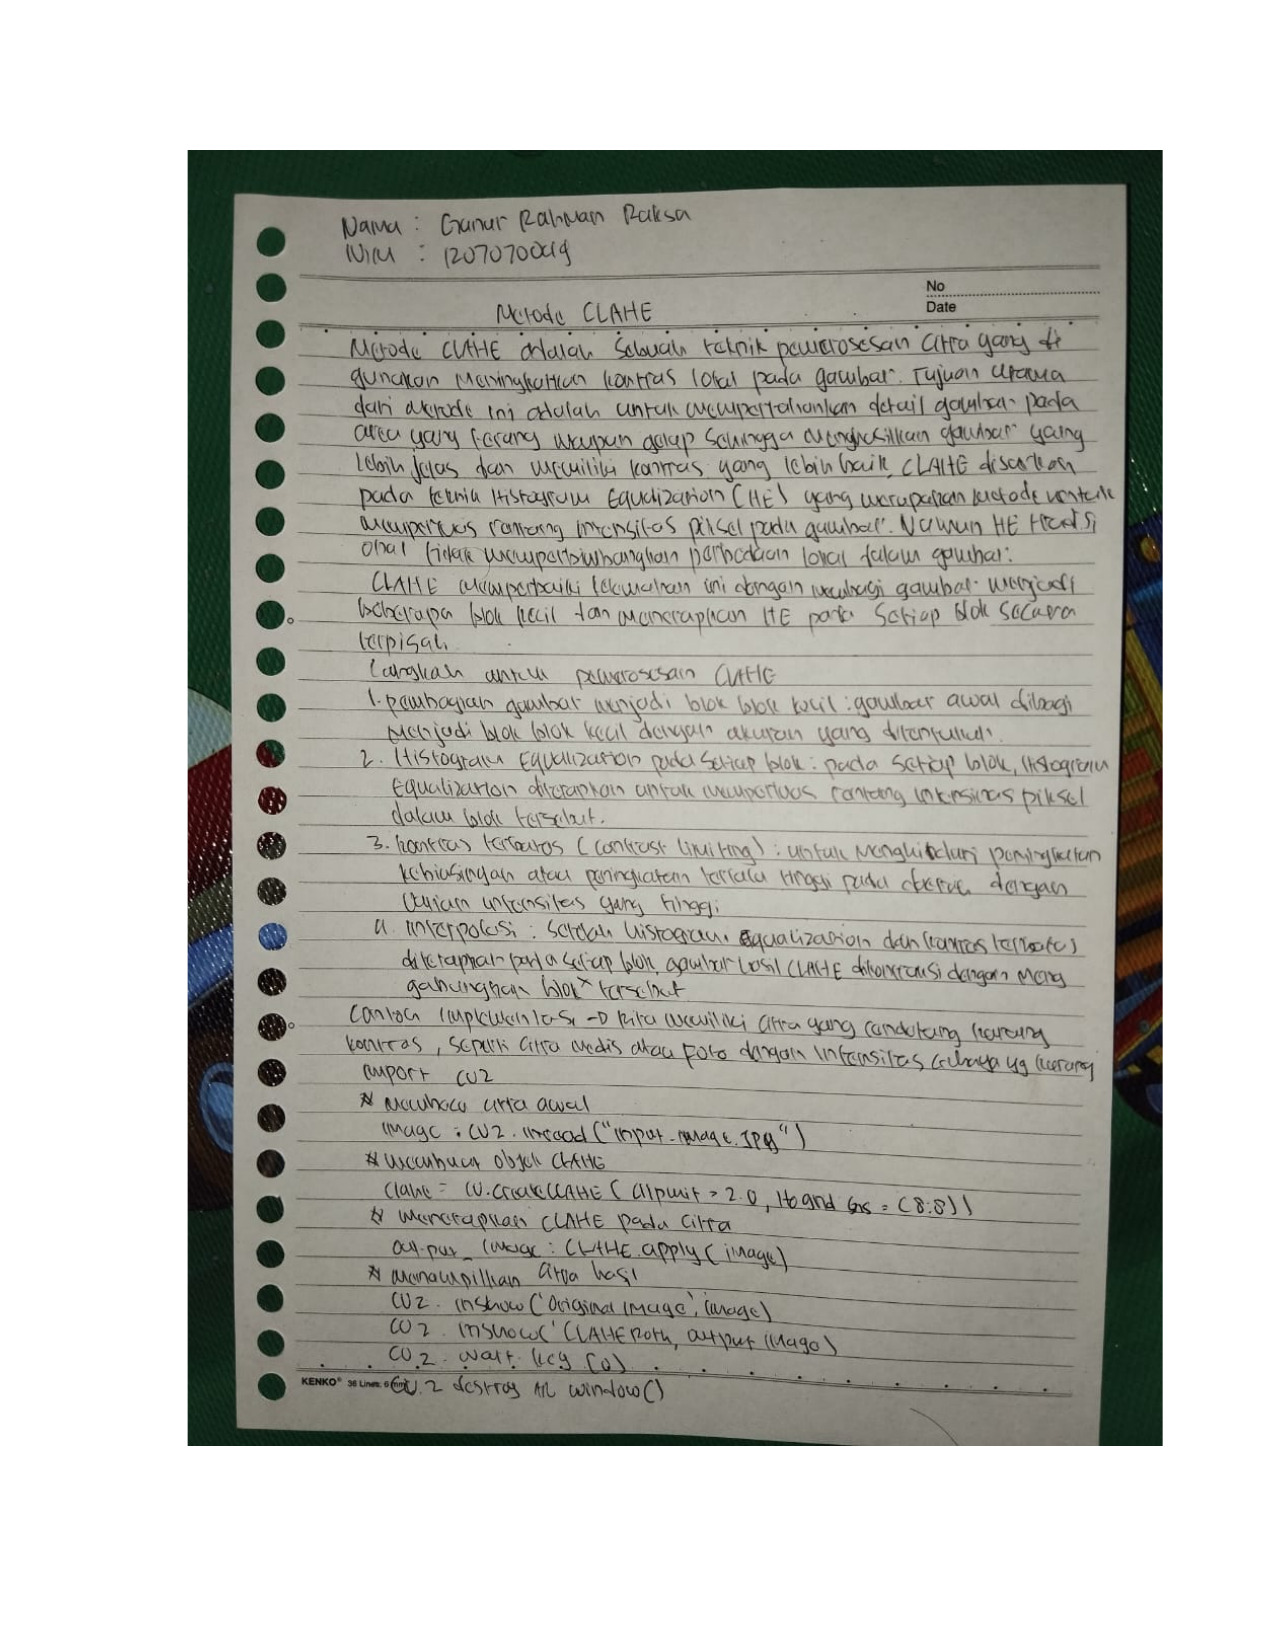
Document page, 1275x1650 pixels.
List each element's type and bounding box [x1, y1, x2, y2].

picture [187, 150, 1163, 1446]
